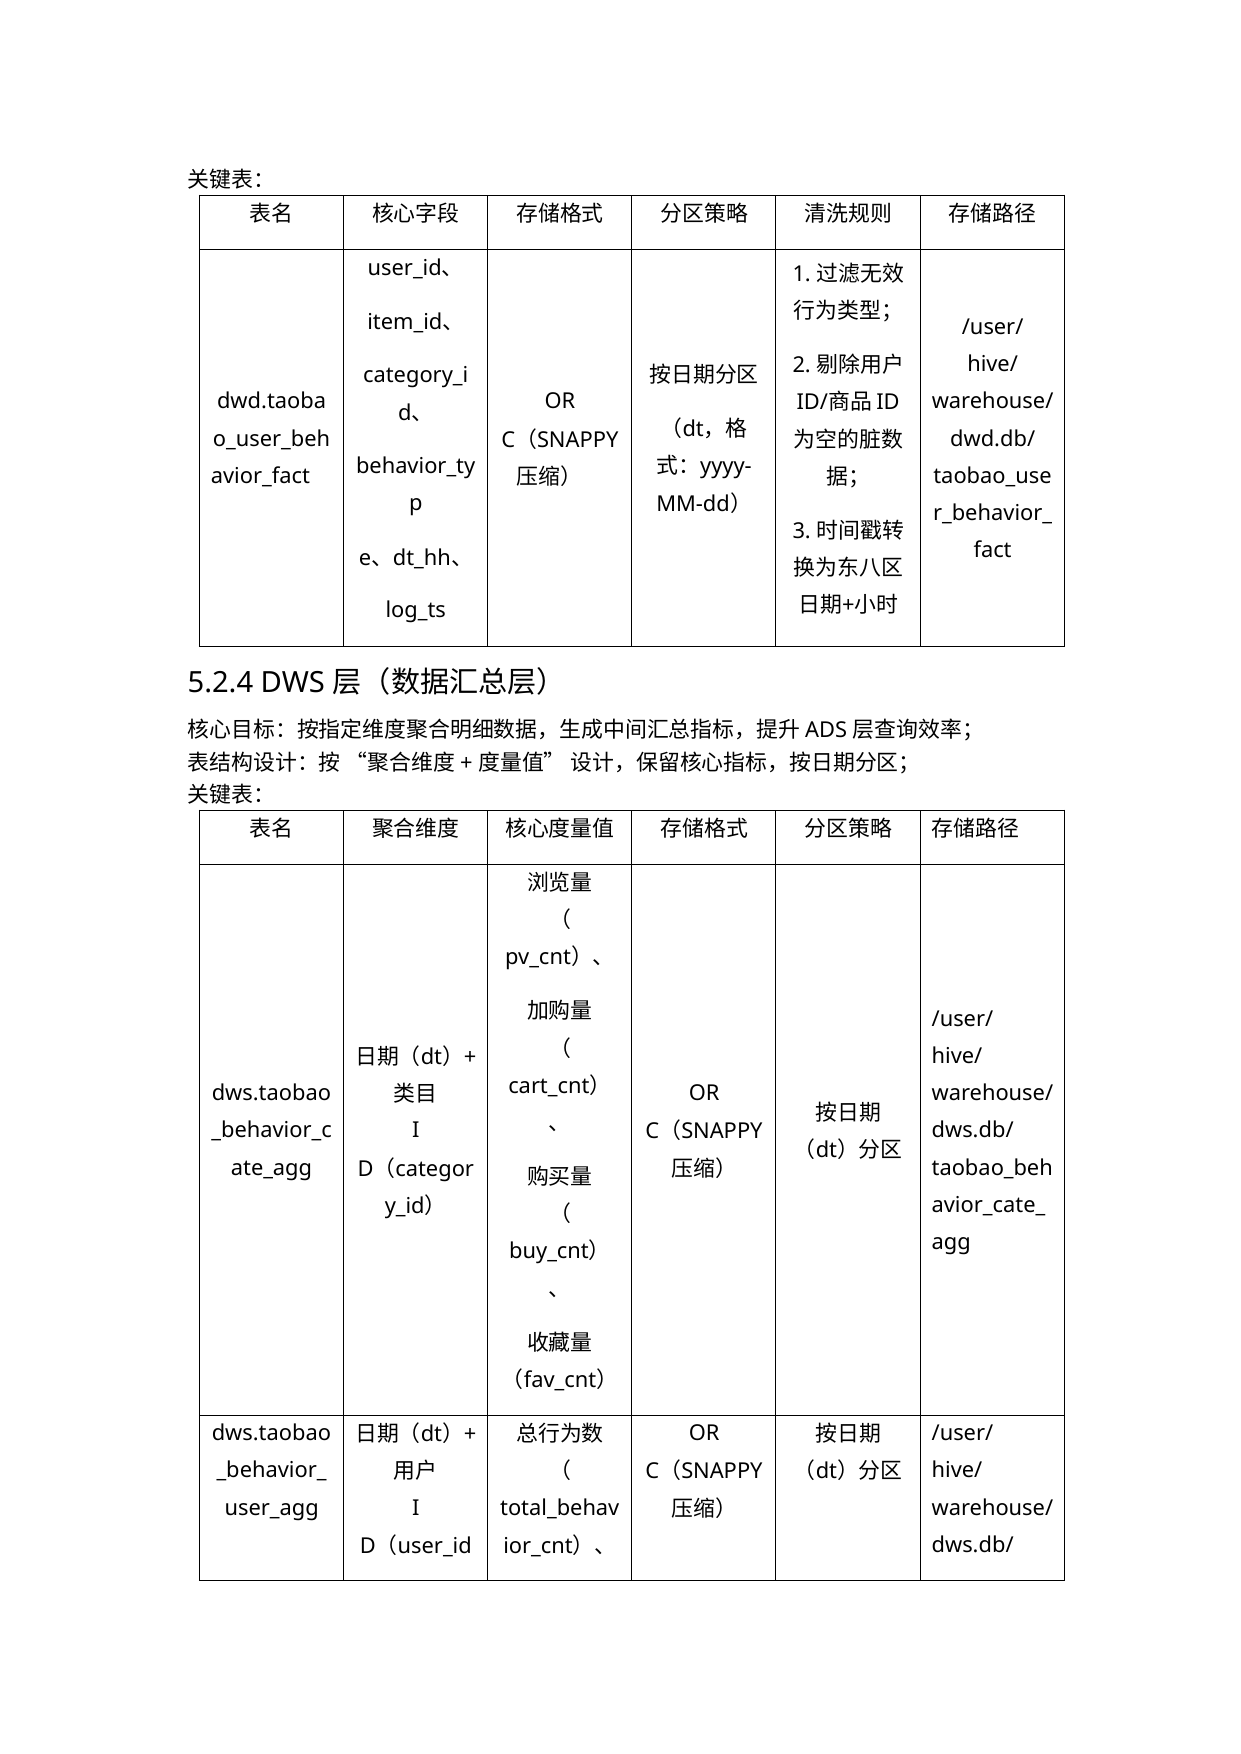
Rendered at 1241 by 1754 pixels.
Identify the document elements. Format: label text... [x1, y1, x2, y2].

table_header 核心字段 [344, 196, 487, 248]
table_cell 浏览量（pv_cnt）、 加购量（cart_cnt）、 购买量（buy_cnt）、 收藏量（fav_cnt） [488, 865, 631, 1414]
table_header 聚合维度 [344, 811, 487, 863]
table_header 存储路径 [921, 811, 1064, 863]
text 表结构设计：按 “聚合维度 + 度量值” 设计，保留核心指标，按日期分区； [187, 744, 1053, 777]
table_header 清洗规则 [776, 196, 920, 248]
table_header 核心度量值 [488, 811, 631, 863]
table_cell 日期（dt）+类目ID（category_id） [344, 865, 487, 1414]
table_cell 按日期（dt）分区 [776, 1416, 920, 1580]
table_cell ORC（SNAPPY压缩） [632, 865, 775, 1414]
table_cell ORC（SNAPPY压缩） [632, 1416, 775, 1580]
table_cell 按日期（dt）分区 [776, 865, 920, 1414]
table_header 表名 [200, 196, 343, 248]
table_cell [488, 1416, 631, 1580]
table_cell /user/hive/warehouse/dwd.db/taobao_user_behavior_fact [921, 250, 1064, 646]
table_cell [921, 1416, 1064, 1580]
table_header 表名 [200, 811, 343, 863]
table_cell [200, 1416, 343, 1580]
table_cell 按日期分区 （dt，格式：yyyy-MM-dd） [632, 250, 775, 646]
text 5.2.4 DWS 层（数据汇总层） [187, 647, 1053, 712]
text 关键表： [187, 162, 1053, 194]
table_cell dwd.taobao_user_behavior_fact [200, 250, 343, 646]
text 核心目标：按指定维度聚合明细数据，生成中间汇总指标，提升 ADS 层查询效率； [187, 712, 1053, 744]
table_cell 过滤无效行为类型； 剔除用户ID/商品ID为空的脏数据； 3. 时间戳转换为东八区日期+小时 [776, 250, 920, 646]
text 关键表： [187, 777, 1053, 809]
table_cell /user/hive/warehouse/dws.db/taobao_behavior_cate_agg [921, 865, 1064, 1414]
table_header 存储路径 [921, 196, 1064, 248]
table_header 分区策略 [776, 811, 920, 863]
table_header 存储格式 [488, 196, 631, 248]
table_cell dws.taobao_behavior_cate_agg [200, 865, 343, 1414]
table_header 存储格式 [632, 811, 775, 863]
table_header 分区策略 [632, 196, 775, 248]
table_cell user_id、 item_id、 category_id、 behavior_typ e、dt_hh、 log_ts [344, 250, 487, 646]
table_cell ORC（SNAPPY压缩） [488, 250, 631, 646]
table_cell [344, 1416, 487, 1580]
